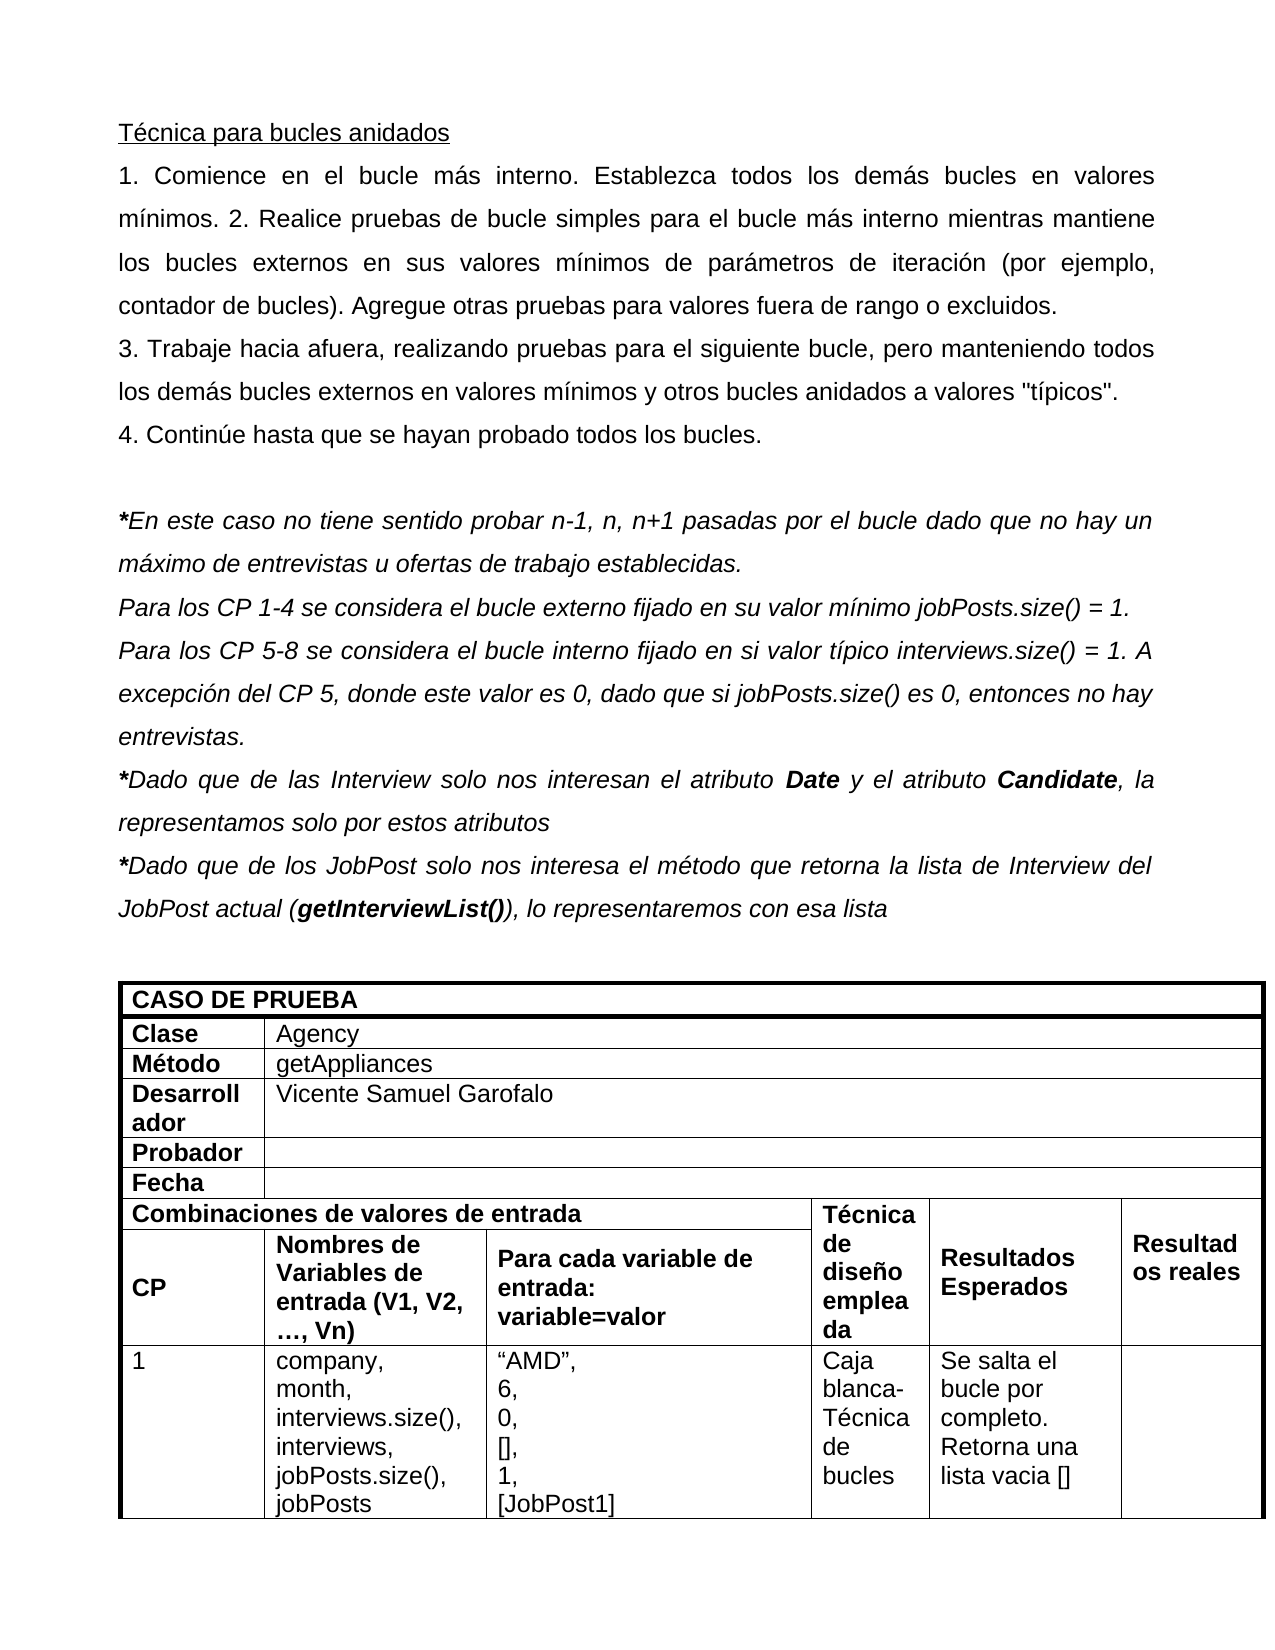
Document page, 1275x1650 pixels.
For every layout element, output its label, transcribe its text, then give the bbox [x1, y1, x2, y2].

table_cell Nombres de Variables de entrada (V1, V2, …, Vn) [265, 1230, 486, 1344]
table_header CASO DE PRUEBA [123, 985, 1261, 1014]
text *Dado que de los JobPost solo nos interesa el método que retorna la lista de Interview del JobPost actual (getInterviewList()), lo representaremos con esa lista [118, 851, 1157, 923]
table_cell Clase [123, 1019, 264, 1047]
table_cell Para cada variable de entrada: variable=valor [487, 1230, 811, 1344]
text 1. Comience en el bucle más interno. Establezca todos los demás bucles en valores mínimos. 2. Realice pruebas de bucle simples para el bucle más interno mientras mantiene los bucles externos en sus valores mínimos de parámetros de iteración (por ejemplo, contador de bucles). Agregue otras pruebas para valores fuera de rango o excluidos. [118, 161, 1157, 319]
text Técnica para bucles anidados [118, 118, 1157, 147]
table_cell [930, 1346, 1121, 1518]
text 4. Continúe hasta que se hayan probado todos los bucles. [118, 420, 1157, 449]
table_cell Técnica de diseño empleada [812, 1199, 929, 1344]
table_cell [812, 1346, 929, 1518]
text Para los CP 5-8 se considera el bucle interno fijado en si valor típico interviews.size() = 1. A excepción del CP 5, donde este valor es 0, dado que si jobPosts.size() es 0, entonces no hay entrevistas. [118, 636, 1157, 751]
table_cell Método [123, 1049, 264, 1078]
table_cell Resultados Esperados [930, 1199, 1121, 1344]
table_cell Combinaciones de valores de entrada [123, 1199, 811, 1228]
table_cell Agency [265, 1019, 1261, 1047]
table_cell CP [123, 1230, 264, 1344]
table_cell Vicente Samuel Garofalo [265, 1079, 1261, 1137]
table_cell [265, 1346, 486, 1518]
table_cell Desarrollador [123, 1079, 264, 1137]
text *Dado que de las Interview solo nos interesan el atributo Date y el atributo Candidate, la representamos solo por estos atributos [118, 765, 1157, 837]
table_cell Resultados reales [1122, 1199, 1261, 1344]
table_cell 1 [123, 1346, 264, 1518]
table_cell Probador [123, 1138, 264, 1167]
table_cell [265, 1138, 1261, 1167]
table_cell [265, 1168, 1261, 1198]
table_cell [1122, 1346, 1261, 1518]
text 3. Trabaje hacia afuera, realizando pruebas para el siguiente bucle, pero manteniendo todos los demás bucles externos en valores mínimos y otros bucles anidados a valores "típicos". [118, 334, 1157, 406]
text *En este caso no tiene sentido probar n-1, n, n+1 pasadas por el bucle dado que no hay un máximo de entrevistas u ofertas de trabajo establecidas. [118, 506, 1157, 578]
table_cell getAppliances [265, 1049, 1261, 1078]
table_cell Fecha [123, 1168, 264, 1198]
text Para los CP 1-4 se considera el bucle externo fijado en su valor mínimo jobPosts.size() = 1. [118, 592, 1157, 621]
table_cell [487, 1346, 811, 1518]
